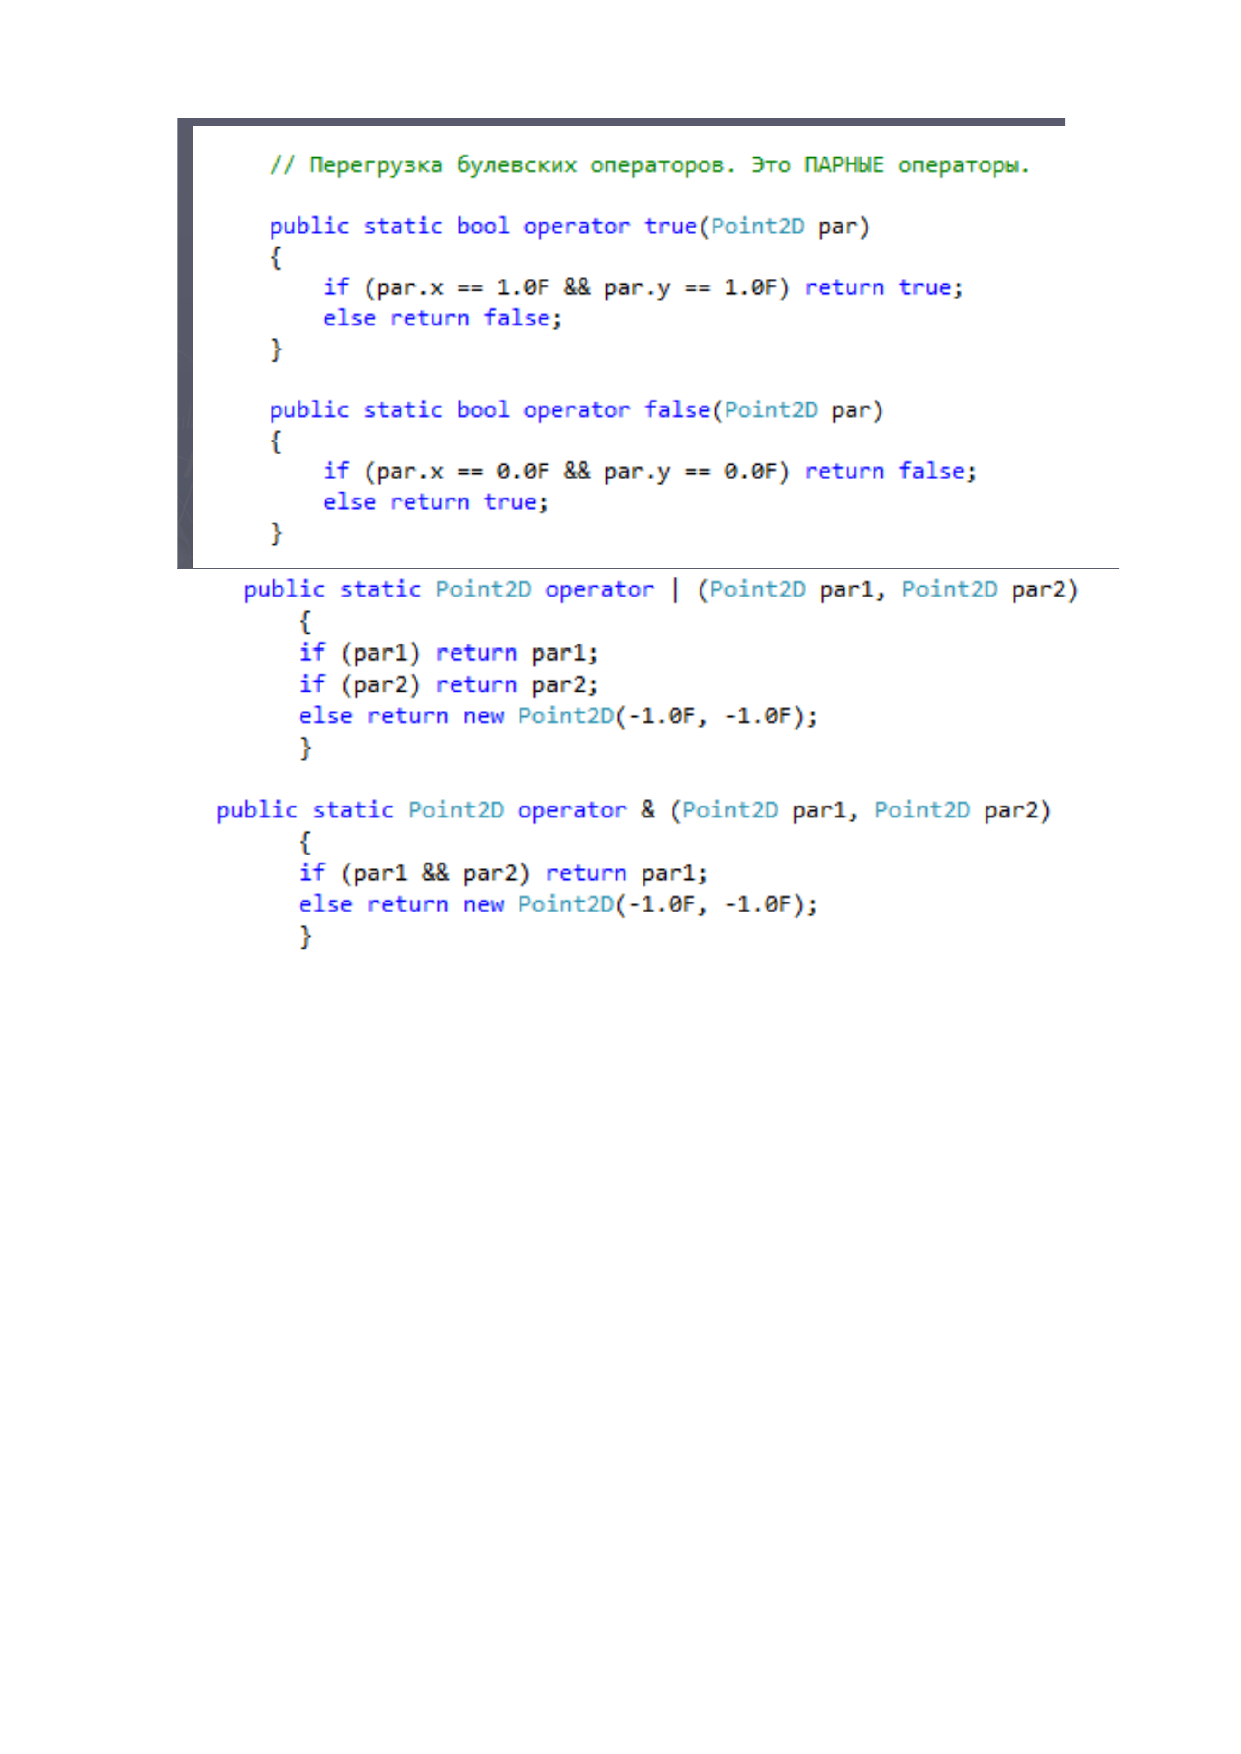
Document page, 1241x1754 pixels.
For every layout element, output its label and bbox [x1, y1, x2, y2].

picture [177, 118, 1120, 969]
